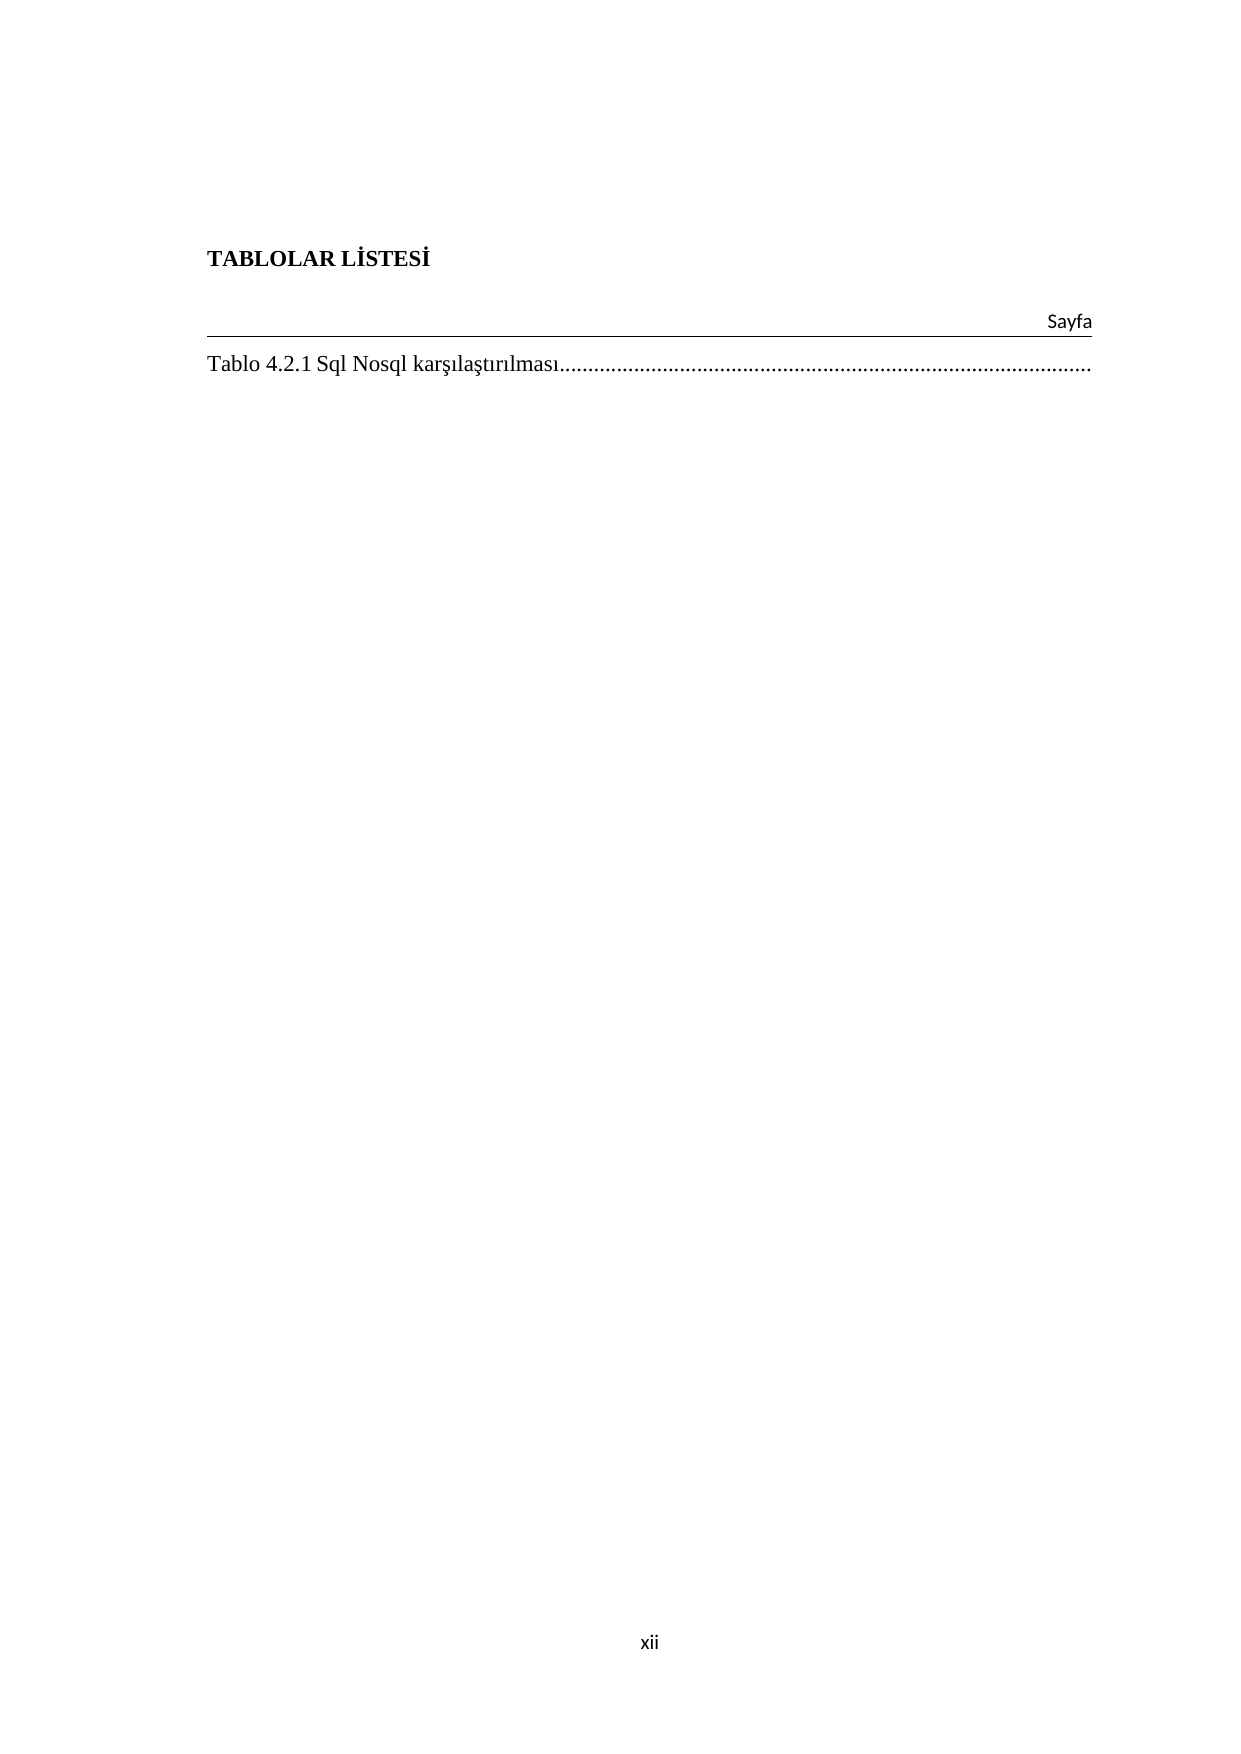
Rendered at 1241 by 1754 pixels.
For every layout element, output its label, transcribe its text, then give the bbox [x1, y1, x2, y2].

subtitle TABLOLAR LİSTESİ [207, 245, 1092, 271]
text Sayfa [207, 308, 1092, 336]
